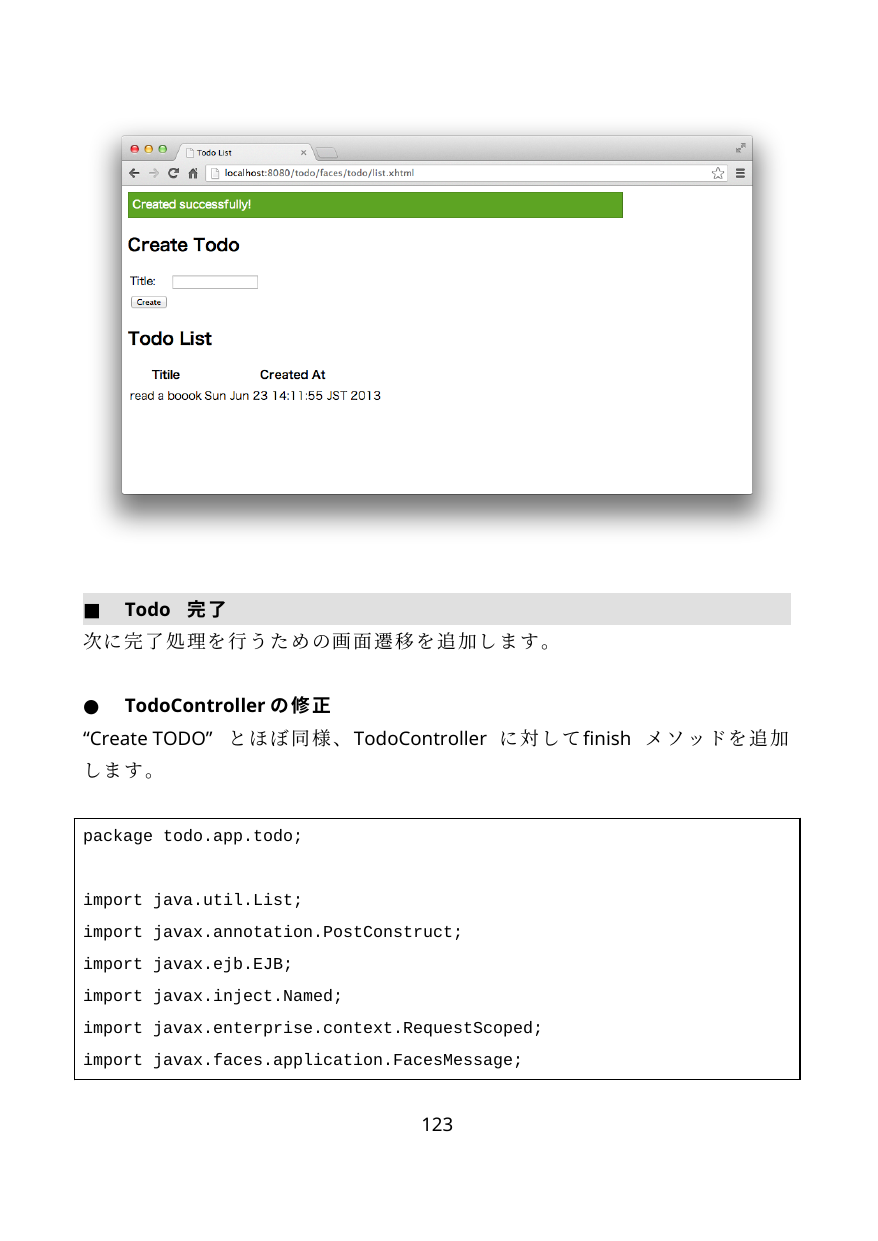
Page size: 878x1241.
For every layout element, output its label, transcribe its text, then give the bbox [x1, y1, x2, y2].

picture [82, 111, 792, 549]
text import javax.annotation.PostConstruct; [83, 917, 791, 949]
text package todo.app.todo; [75, 819, 799, 853]
subtitle Todo完了 [83, 593, 791, 625]
text import javax.inject.Named; [83, 981, 791, 1013]
text 次に完了処理を行うための画面遷移を追加します。 [83, 625, 791, 657]
text “Create TODO”とほぼ同様、TodoControllerに対してfinishメソッドを追加します。 [83, 721, 791, 785]
text import javax.enterprise.context.RequestScoped; [83, 1013, 791, 1042]
text import javax.faces.application.FacesMessage; [75, 1042, 799, 1079]
subtitle TodoControllerの修正 [83, 689, 791, 721]
text import javax.ejb.EJB; [83, 949, 791, 981]
text import java.util.List; [83, 885, 791, 917]
